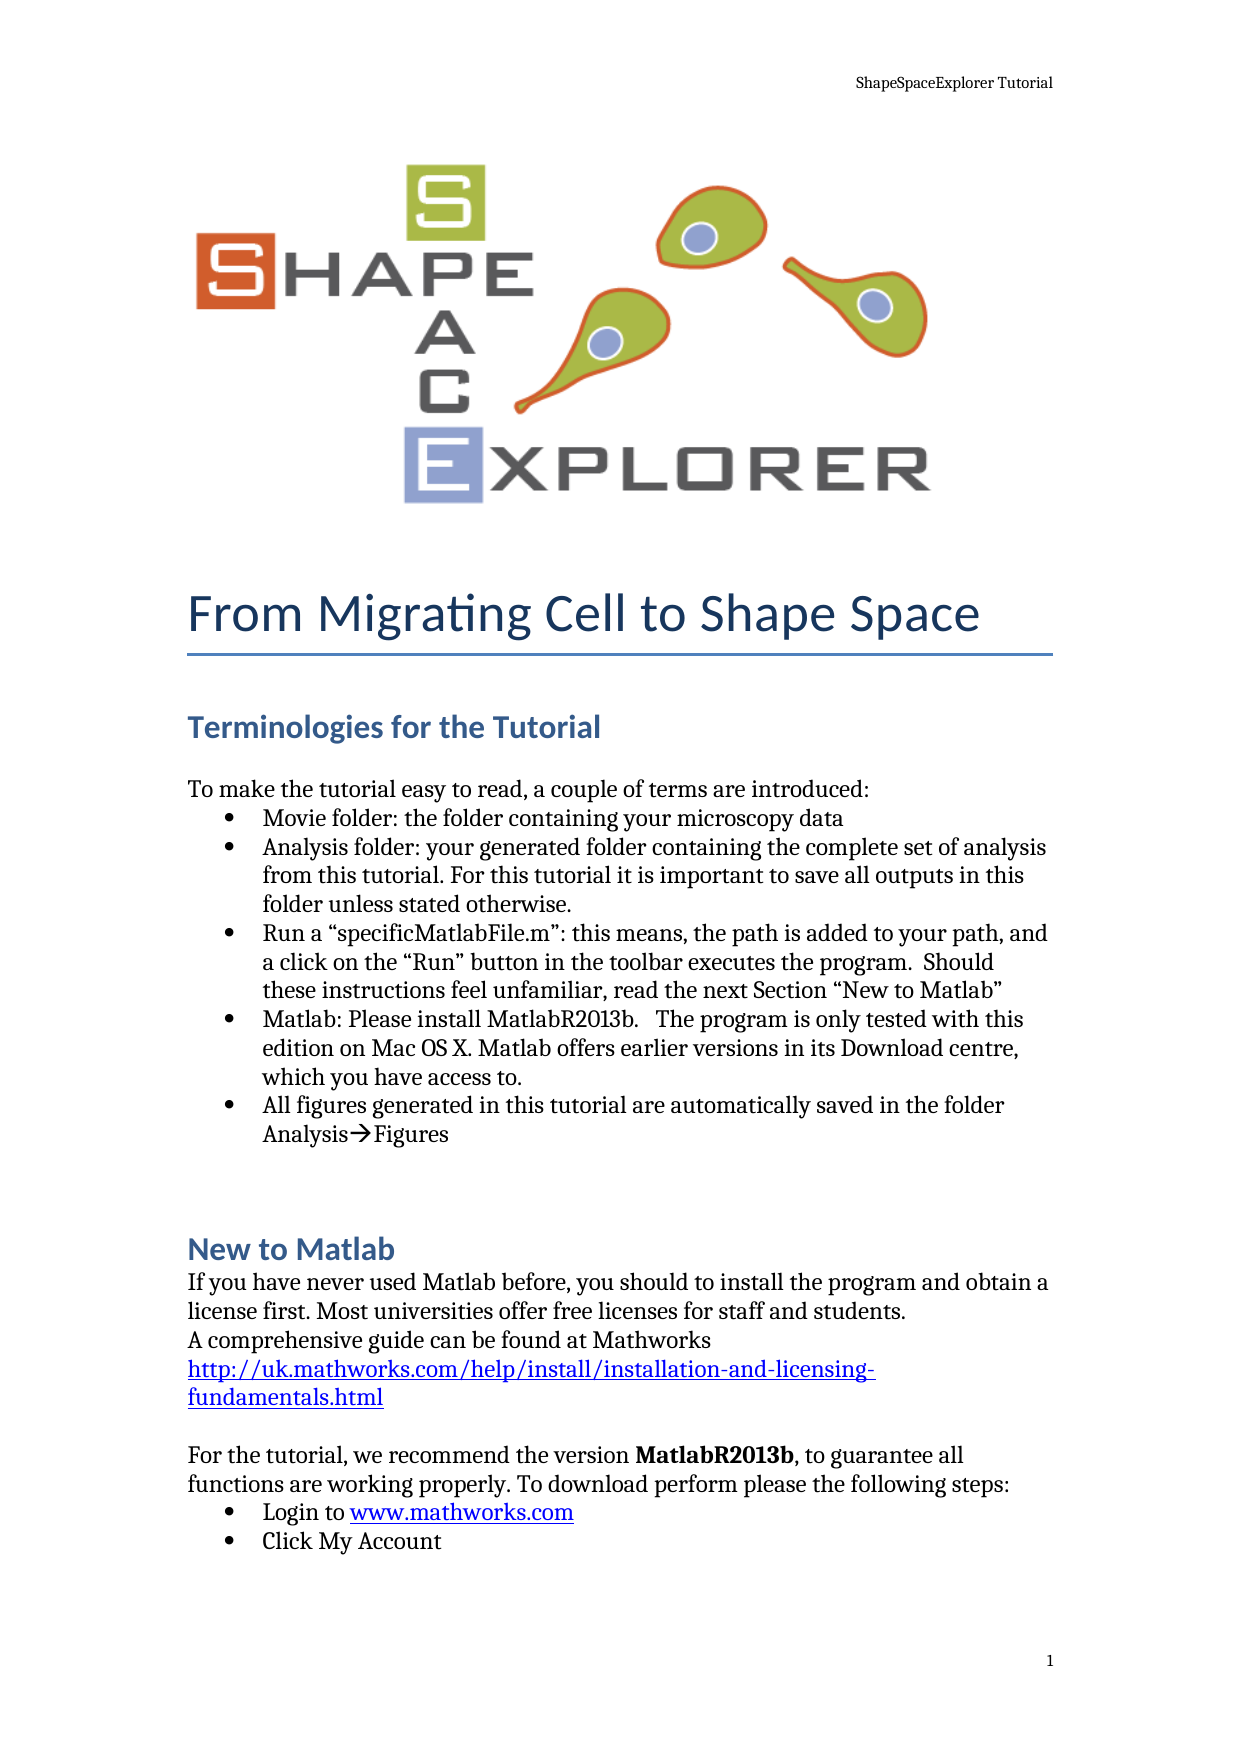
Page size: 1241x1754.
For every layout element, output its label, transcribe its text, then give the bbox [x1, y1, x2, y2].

list Click My Account [225, 1527, 1053, 1556]
subtitle New to Matlab [187, 1228, 1053, 1268]
text A comprehensive guide can be found at Mathworks [187, 1326, 1053, 1354]
list All figures generated in this tutorial are automatically saved in the folder AnalysisFigures [225, 1091, 1053, 1149]
picture [187, 150, 938, 513]
subtitle Terminologies for the Tutorial [187, 706, 1053, 746]
list Run a “specificMatlabFile.m”: this means, the path is added to your path, and a click on the “Run” button in the toolbar executes the program. Should these instructions feel unfamiliar, read the next Section “New to Matlab” [225, 919, 1053, 1005]
text For the tutorial, we recommend the version MatlabR2013b, to guarantee all functions are working properly. To download perform please the following steps: [187, 1441, 1053, 1498]
text http://uk.mathworks.com/help/install/installation-and-licensing-fundamentals.html [187, 1354, 1053, 1412]
list Analysis folder: your generated folder containing the complete set of analysis from this tutorial. For this tutorial it is important to save all outputs in this folder unless stated otherwise. [225, 833, 1053, 919]
list Movie folder: the folder containing your microscopy data [225, 804, 1053, 833]
title From Migrating Cell to Shape Space [187, 579, 1053, 653]
text To make the tutorial easy to read, a couple of terms are introduced: [187, 775, 1053, 804]
list Matlab: Please install MatlabR2013b. The program is only tested with this edition on Mac OS X. Matlab offers earlier versions in its Download centre, which you have access to. [225, 1005, 1053, 1091]
list Login to www.mathworks.com [225, 1498, 1053, 1527]
text If you have never used Matlab before, you should to install the program and obtain a license first. Most universities offer free licenses for staff and students. [187, 1268, 1053, 1326]
